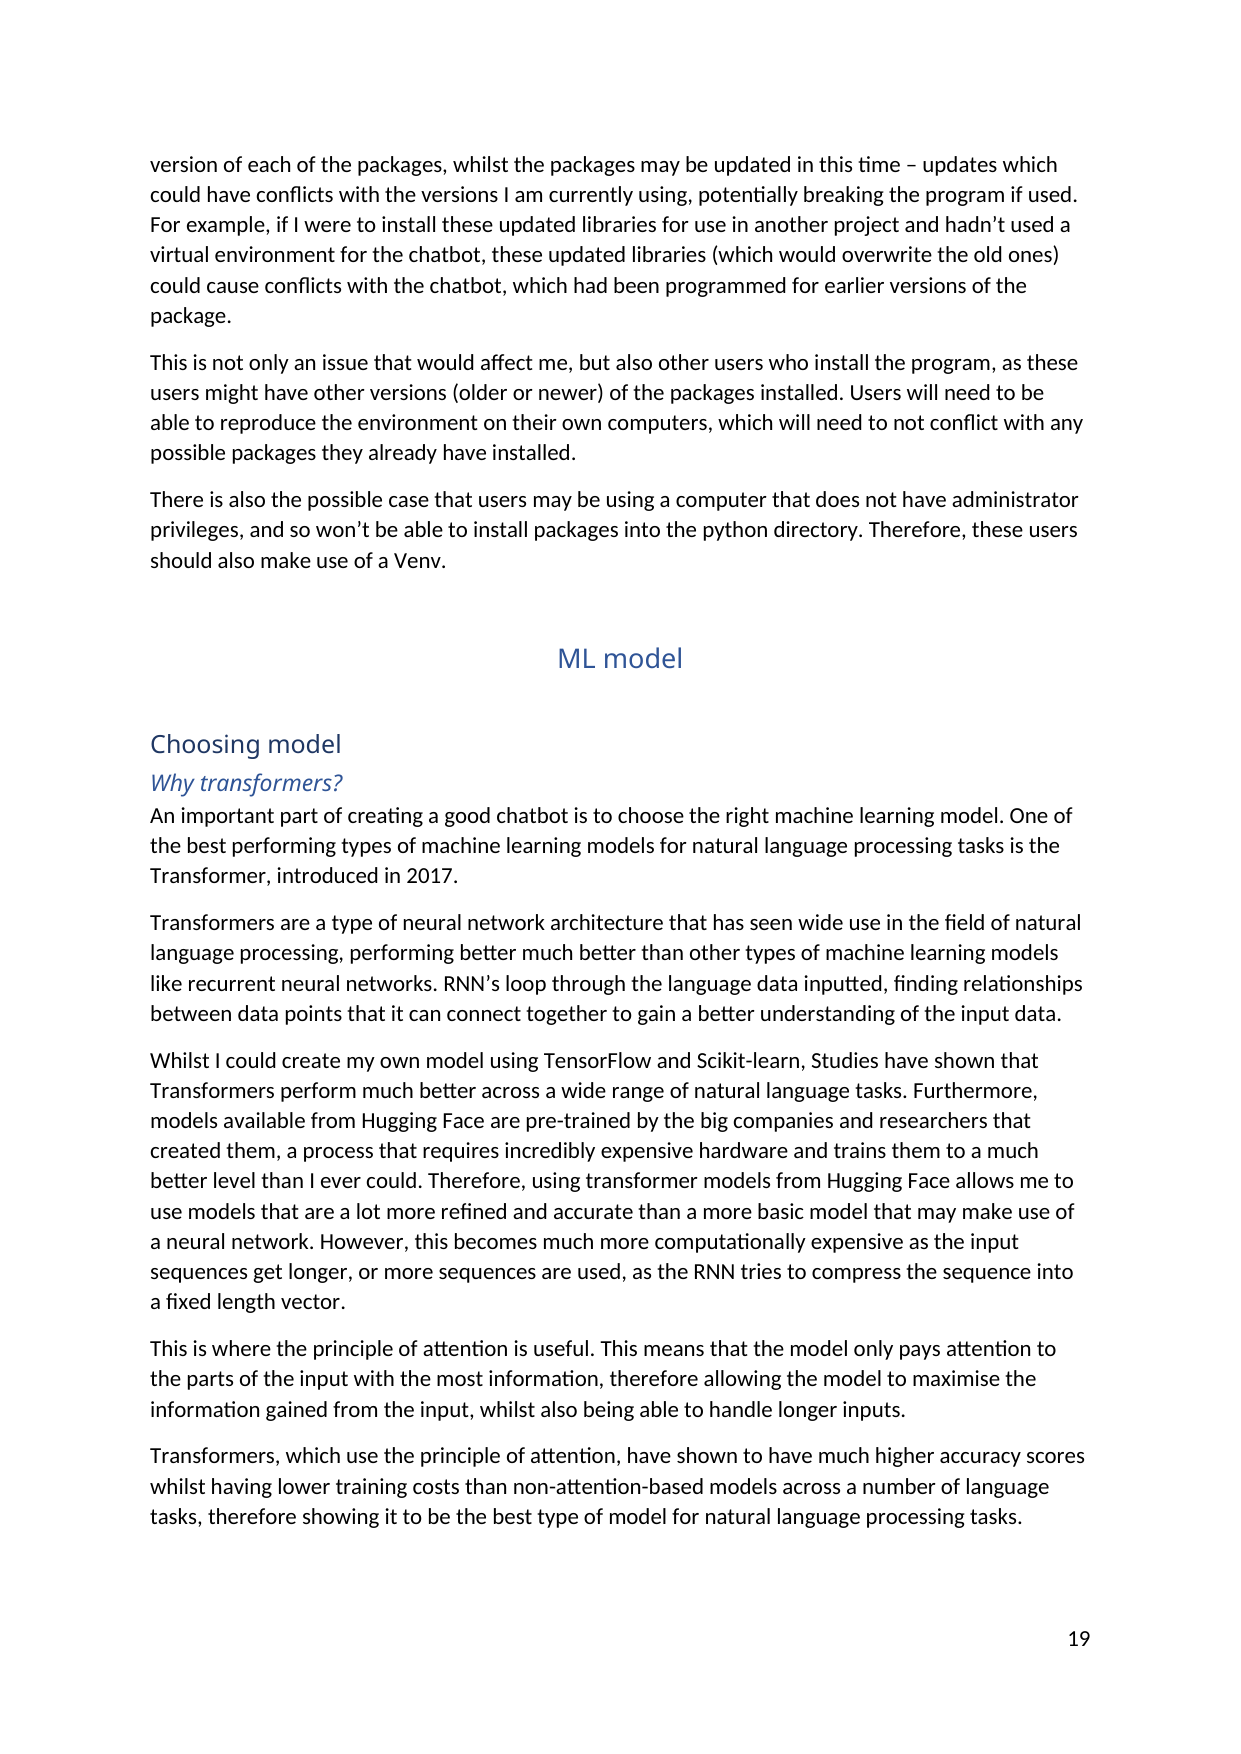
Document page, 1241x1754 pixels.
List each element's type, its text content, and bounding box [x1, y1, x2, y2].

subtitle ML model [150, 639, 1090, 676]
text Transformers are a type of neural network architecture that has seen wide use in the field of natural language processing, performing better much better than other types of machine learning models like recurrent neural networks. RNN’s loop through the language data inputted, finding relationships between data points that it can connect together to gain a better understanding of the input data. [150, 908, 1090, 1027]
subtitle Why transformers? [150, 767, 1090, 798]
text This is where the principle of attention is useful. This means that the model only pays attention to the parts of the input with the most information, therefore allowing the model to maximise the information gained from the input, whilst also being able to handle longer inputs. [150, 1334, 1090, 1423]
text This is not only an issue that would affect me, but also other users who install the program, as these users might have other versions (older or newer) of the packages installed. Users will need to be able to reproduce the environment on their own computers, which will need to not conflict with any possible packages they already have installed. [150, 348, 1090, 467]
subtitle Choosing model [150, 726, 1090, 760]
text There is also the possible case that users may be using a computer that does not have administrator privileges, and so won’t be able to install packages into the python directory. Therefore, these users should also make use of a Venv. [150, 485, 1090, 574]
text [150, 150, 1090, 329]
text An important part of creating a good chatbot is to choose the right machine learning model. One of the best performing types of machine learning models for natural language processing tasks is the Transformer, introduced in 2017. [150, 801, 1090, 889]
text Transformers, which use the principle of attention, have shown to have much higher accuracy scores whilst having lower training costs than non-attention-based models across a number of language tasks, therefore showing it to be the best type of model for natural language processing tasks. [150, 1442, 1090, 1530]
text Whilst I could create my own model using TensorFlow and Scikit-learn, Studies have shown that Transformers perform much better across a wide range of natural language tasks. Furthermore, models available from Hugging Face are pre-trained by the big companies and researchers that created them, a process that requires incredibly expensive hardware and trains them to a much better level than I ever could. Therefore, using transformer models from Hugging Face allows me to use models that are a lot more refined and accurate than a more basic model that may make use of a neural network. However, this becomes much more computationally expensive as the input sequences get longer, or more sequences are used, as the RNN tries to compress the sequence into a fixed length vector. [150, 1046, 1090, 1315]
